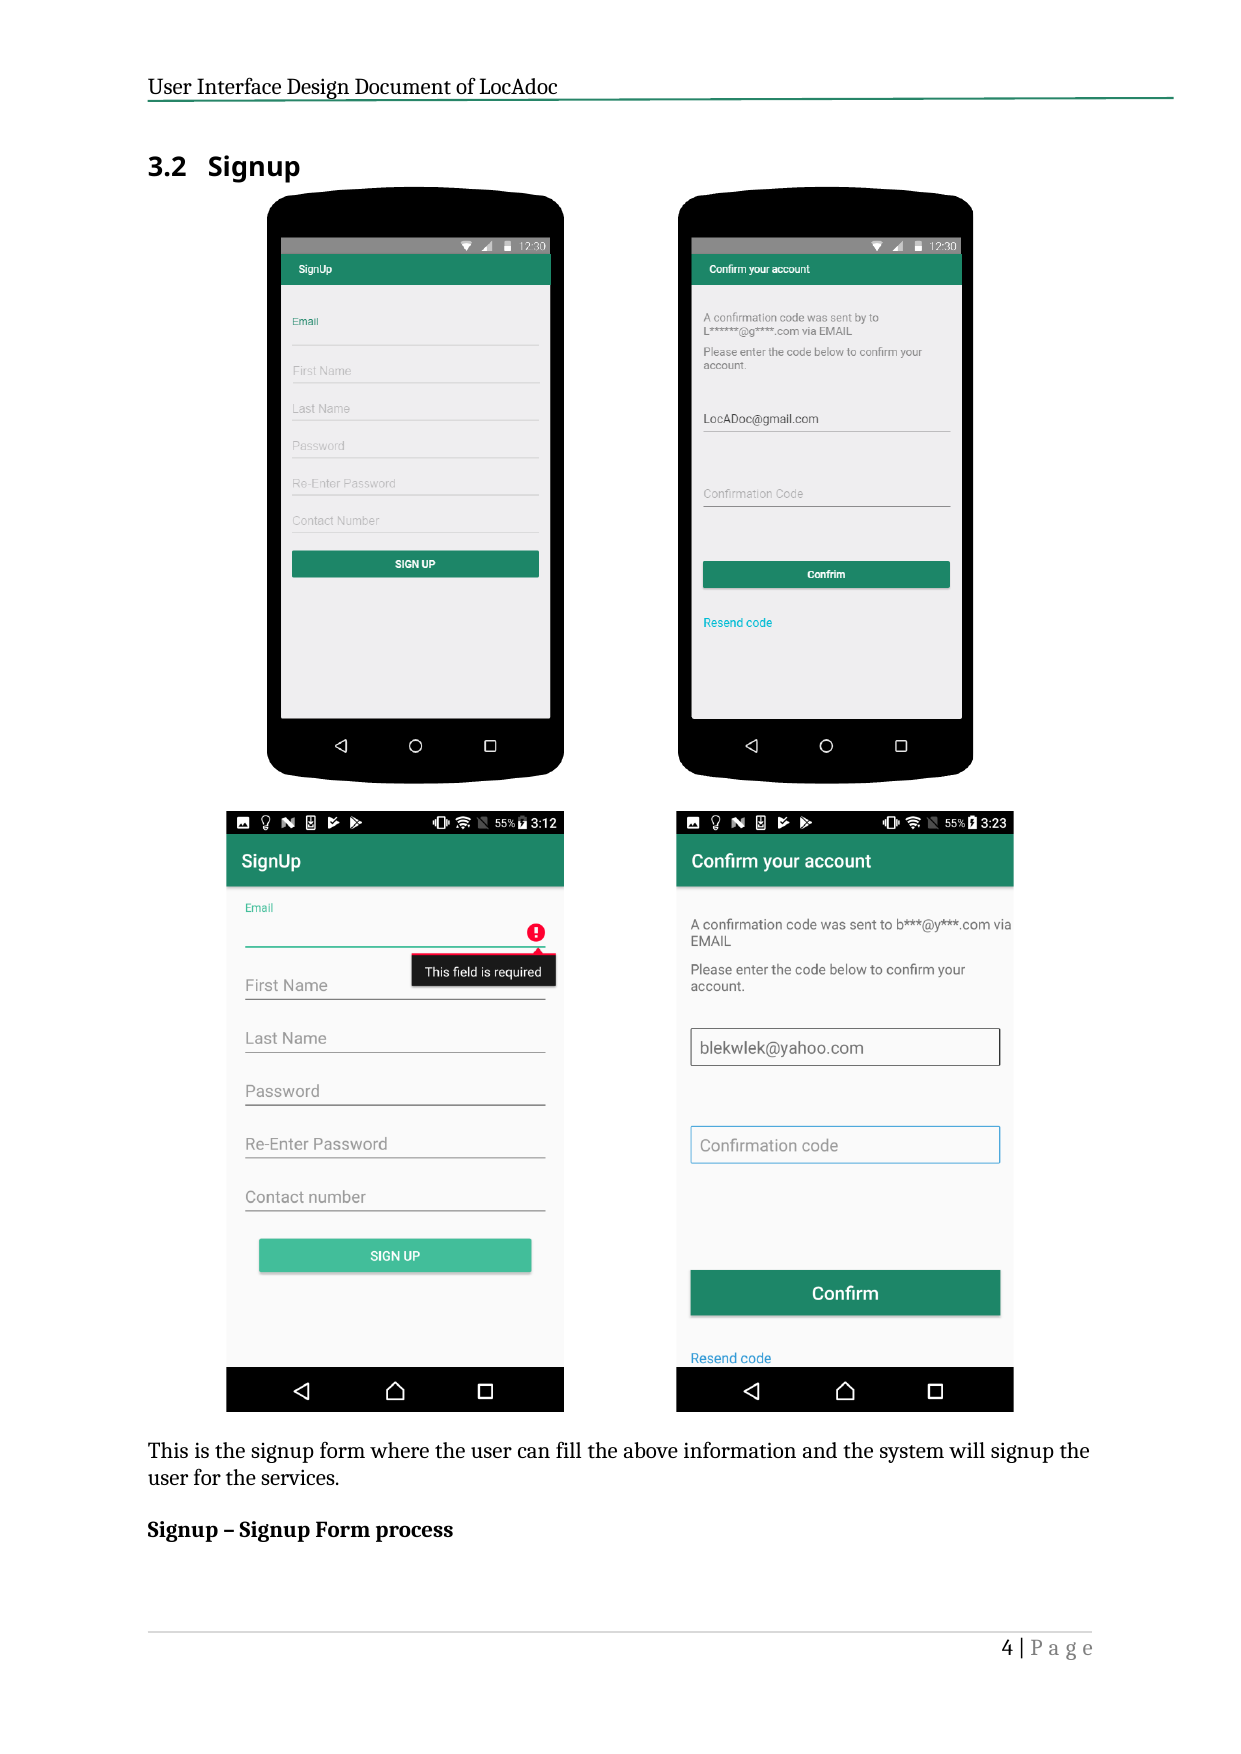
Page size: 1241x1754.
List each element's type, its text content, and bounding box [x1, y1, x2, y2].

text This is the signup form where the user can fill the above information and the system will signup the user for the services. [148, 1438, 1092, 1491]
picture [226, 811, 564, 1412]
picture [267, 184, 974, 786]
subtitle Signup [148, 148, 1092, 184]
text Signup – Signup Form process [148, 1517, 1092, 1543]
picture [676, 811, 1014, 1412]
